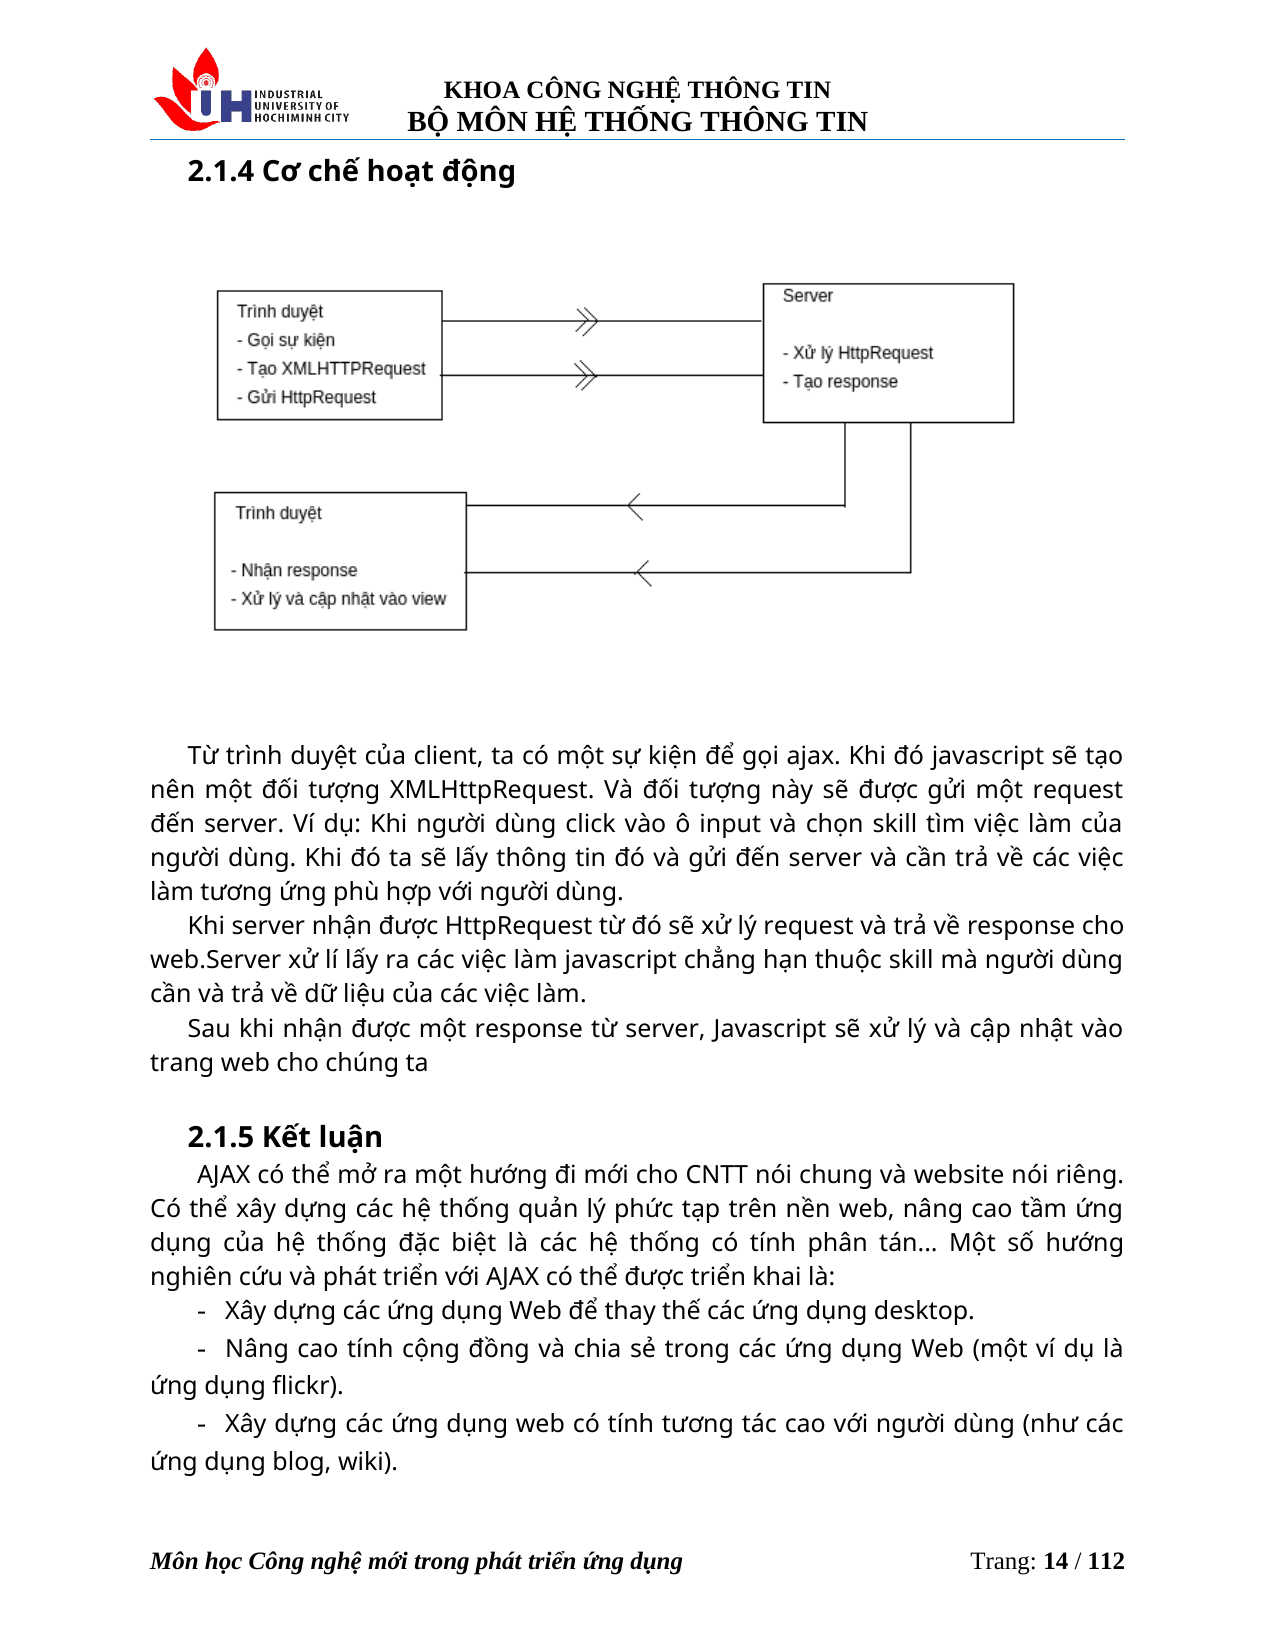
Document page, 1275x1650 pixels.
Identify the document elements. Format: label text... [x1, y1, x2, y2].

text Sau khi nhận được một response từ server, Javascript sẽ xử lý và cập nhật vào trang web cho chúng ta [150, 1010, 1125, 1078]
text Khi server nhận được HttpRequest từ đó sẽ xử lý request và trả về response cho web.Server xử lí lấy ra các việc làm javascript chẳng hạn thuộc skill mà người dùng cần và trả về dữ liệu của các việc làm. [150, 908, 1125, 1010]
subtitle 2.1.5 Kết luận [150, 1117, 1125, 1156]
text AJAX có thể mở ra một hướng đi mới cho CNTT nói chung và website nói riêng. Có thể xây dựng các hệ thống quản lý phức tạp trên nền web, nâng cao tầm ứng dụng của hệ thống đặc biệt là các hệ thống có tính phân tán... Một số hướng nghiên cứu và phát triển với AJAX có thể được triển khai là: [150, 1156, 1125, 1292]
list Xây dựng các ứng dụng web có tính tương tác cao với người dùng (như các ứng dụng blog, wiki). [150, 1406, 1125, 1477]
list Xây dựng các ứng dụng Web để thay thế các ứng dụng desktop. [150, 1292, 1125, 1327]
text Từ trình duyệt của client, ta có một sự kiện để gọi ajax. Khi đó javascript sẽ tạo nên một đối tượng XMLHttpRequest. Và đối tượng này sẽ được gửi một request đến server. Ví dụ: Khi người dùng click vào ô input và chọn skill tìm việc làm của người dùng. Khi đó ta sẽ lấy thông tin đó và gửi đến server và cần trả về các việc làm tương ứng phù hợp với người dùng. [150, 738, 1125, 908]
picture [150, 189, 1125, 738]
picture [150, 43, 354, 133]
subtitle 2.1.4 Cơ chế hoạt động [150, 150, 1125, 189]
list Nâng cao tính cộng đồng và chia sẻ trong các ứng dụng Web (một ví dụ là ứng dụng flickr). [150, 1330, 1125, 1402]
